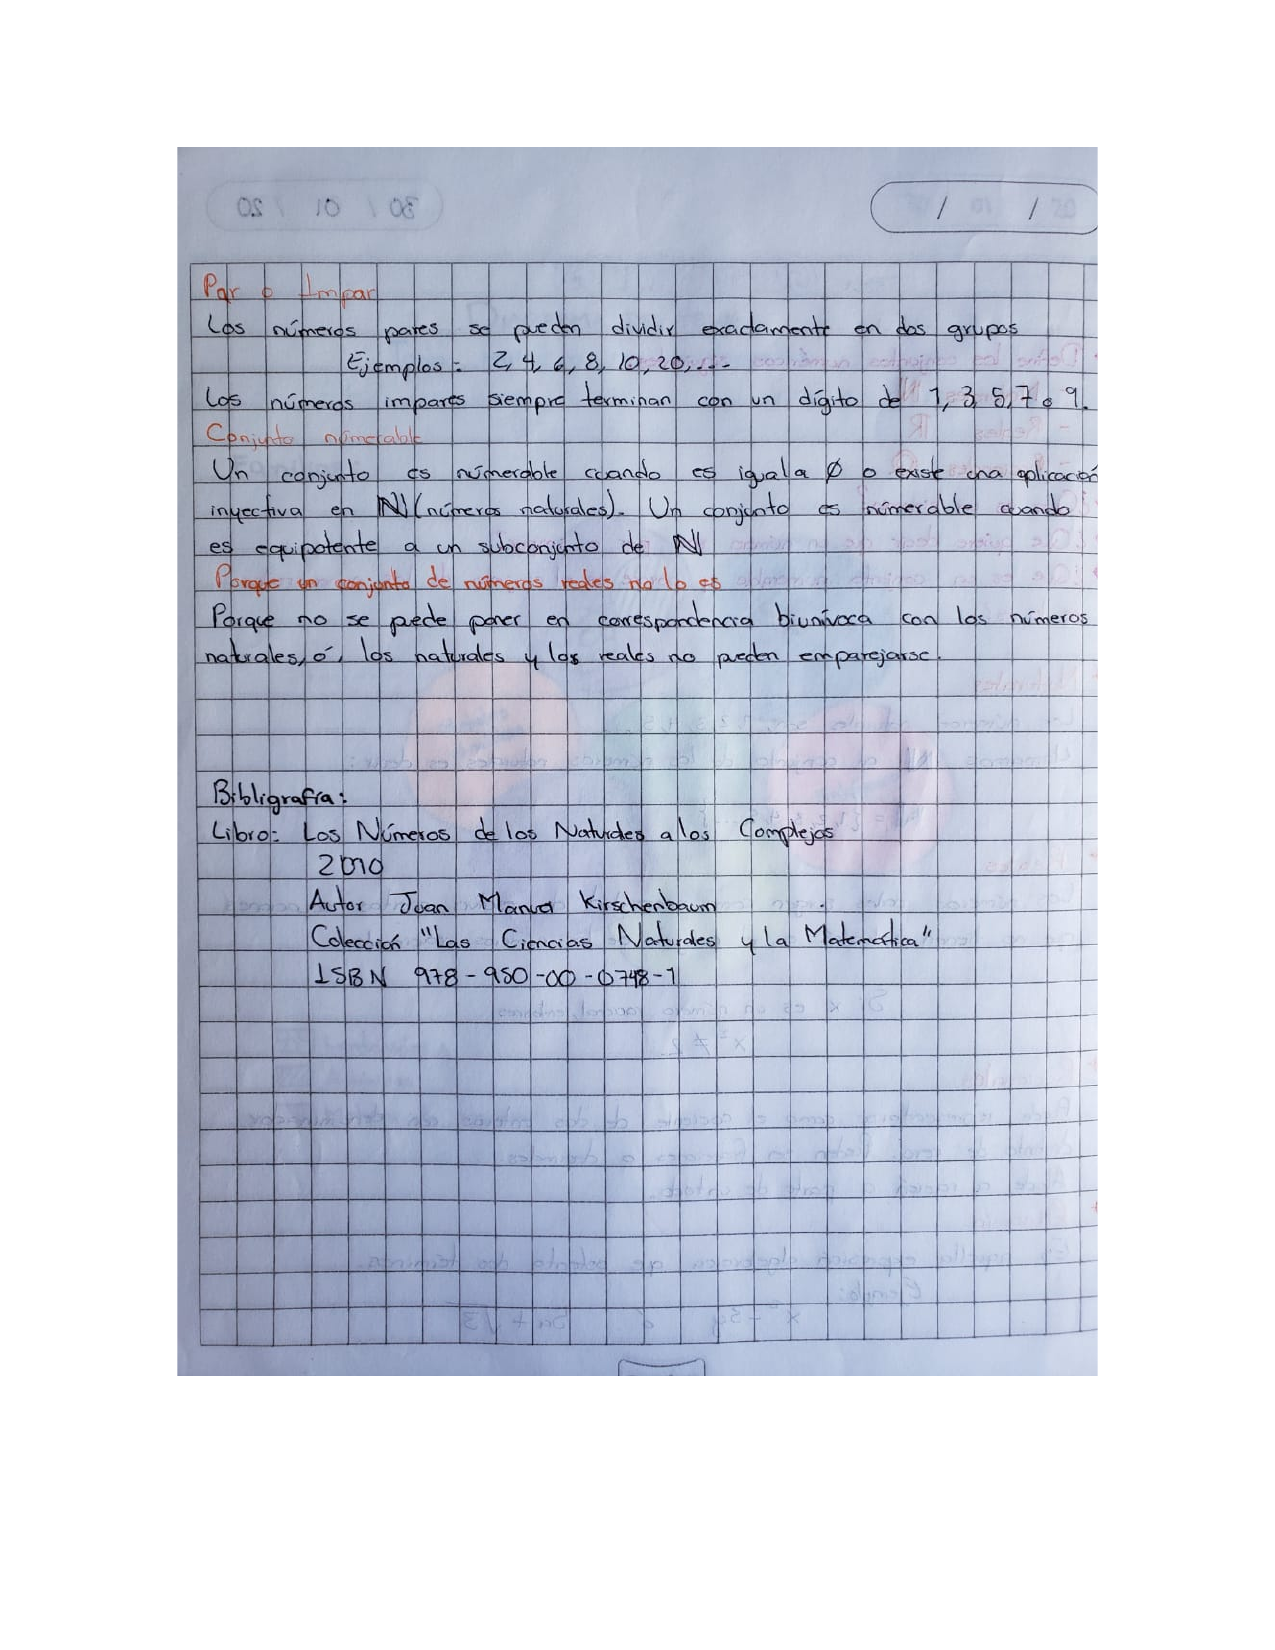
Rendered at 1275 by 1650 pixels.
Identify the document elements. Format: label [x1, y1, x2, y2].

picture [177, 147, 1098, 1376]
